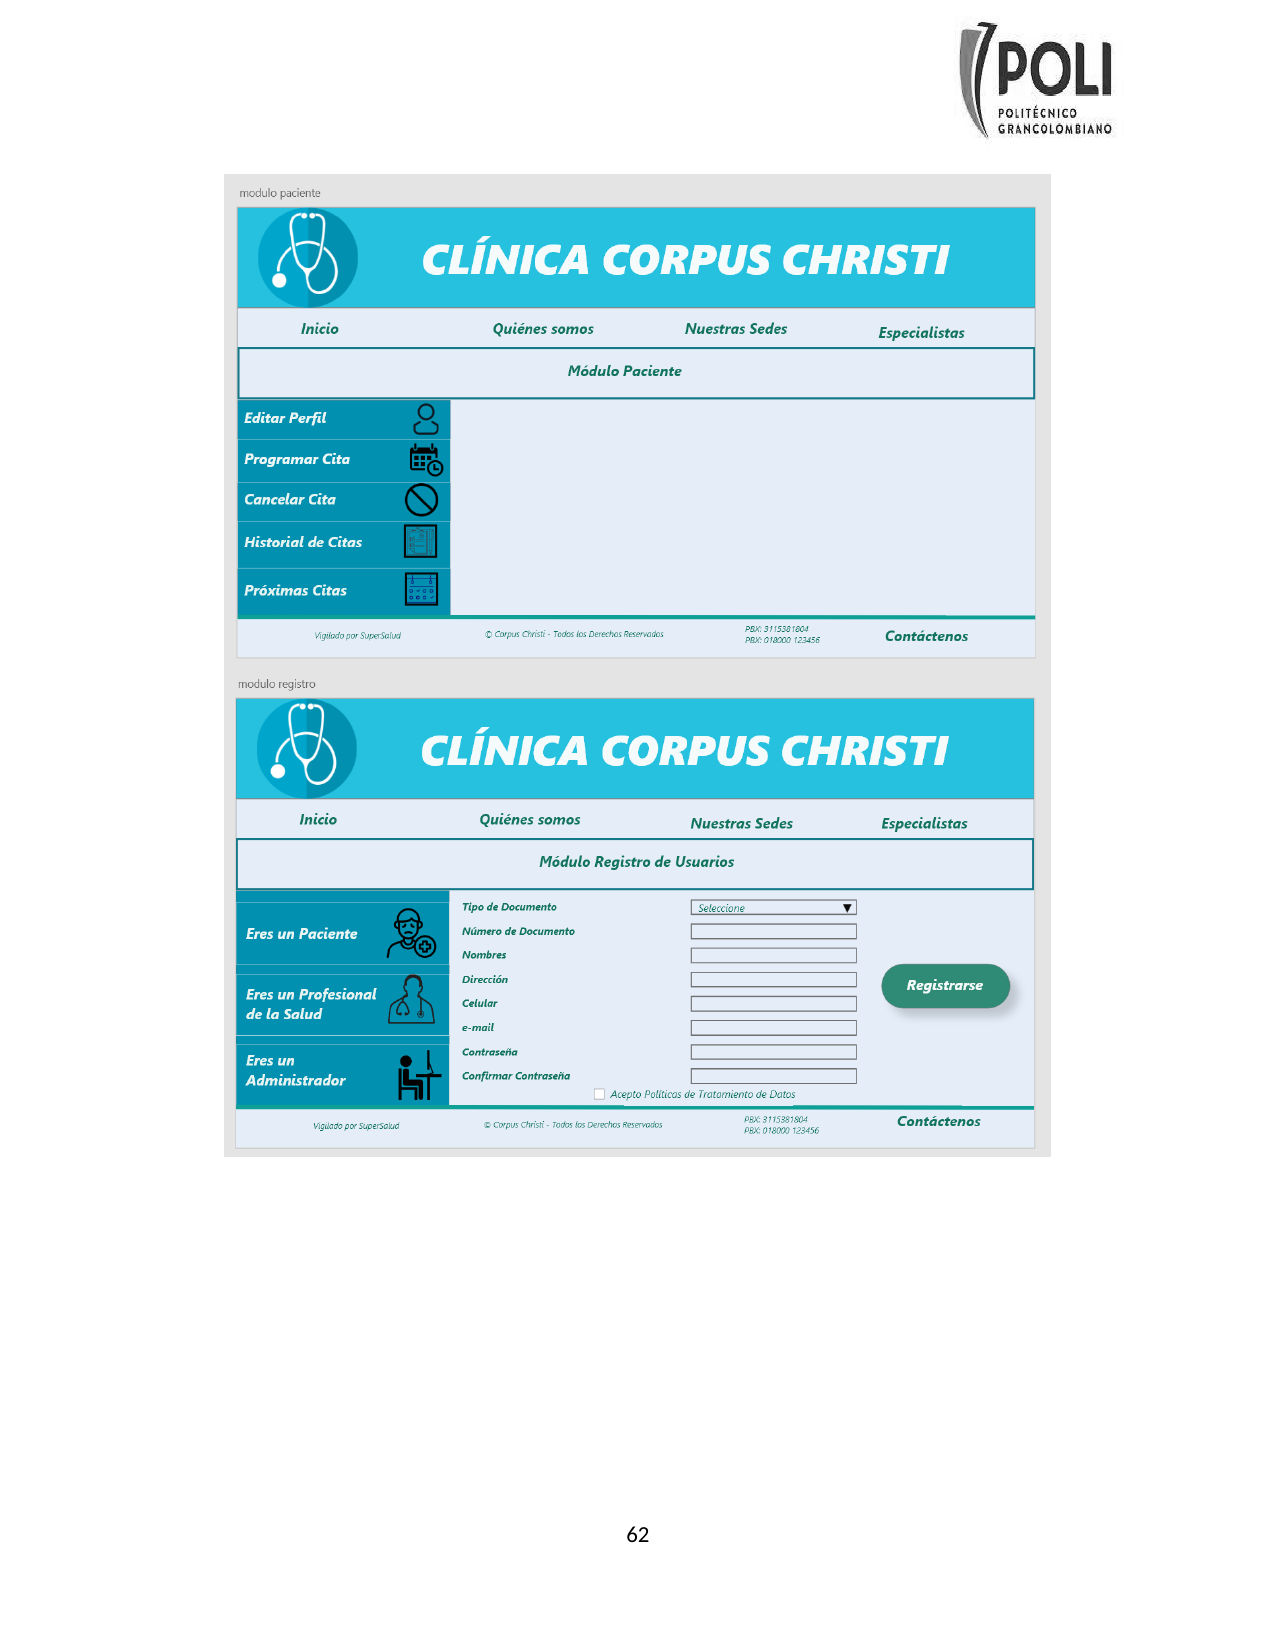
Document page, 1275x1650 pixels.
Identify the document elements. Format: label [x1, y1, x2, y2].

picture [946, 16, 1125, 154]
picture [224, 174, 1051, 1157]
